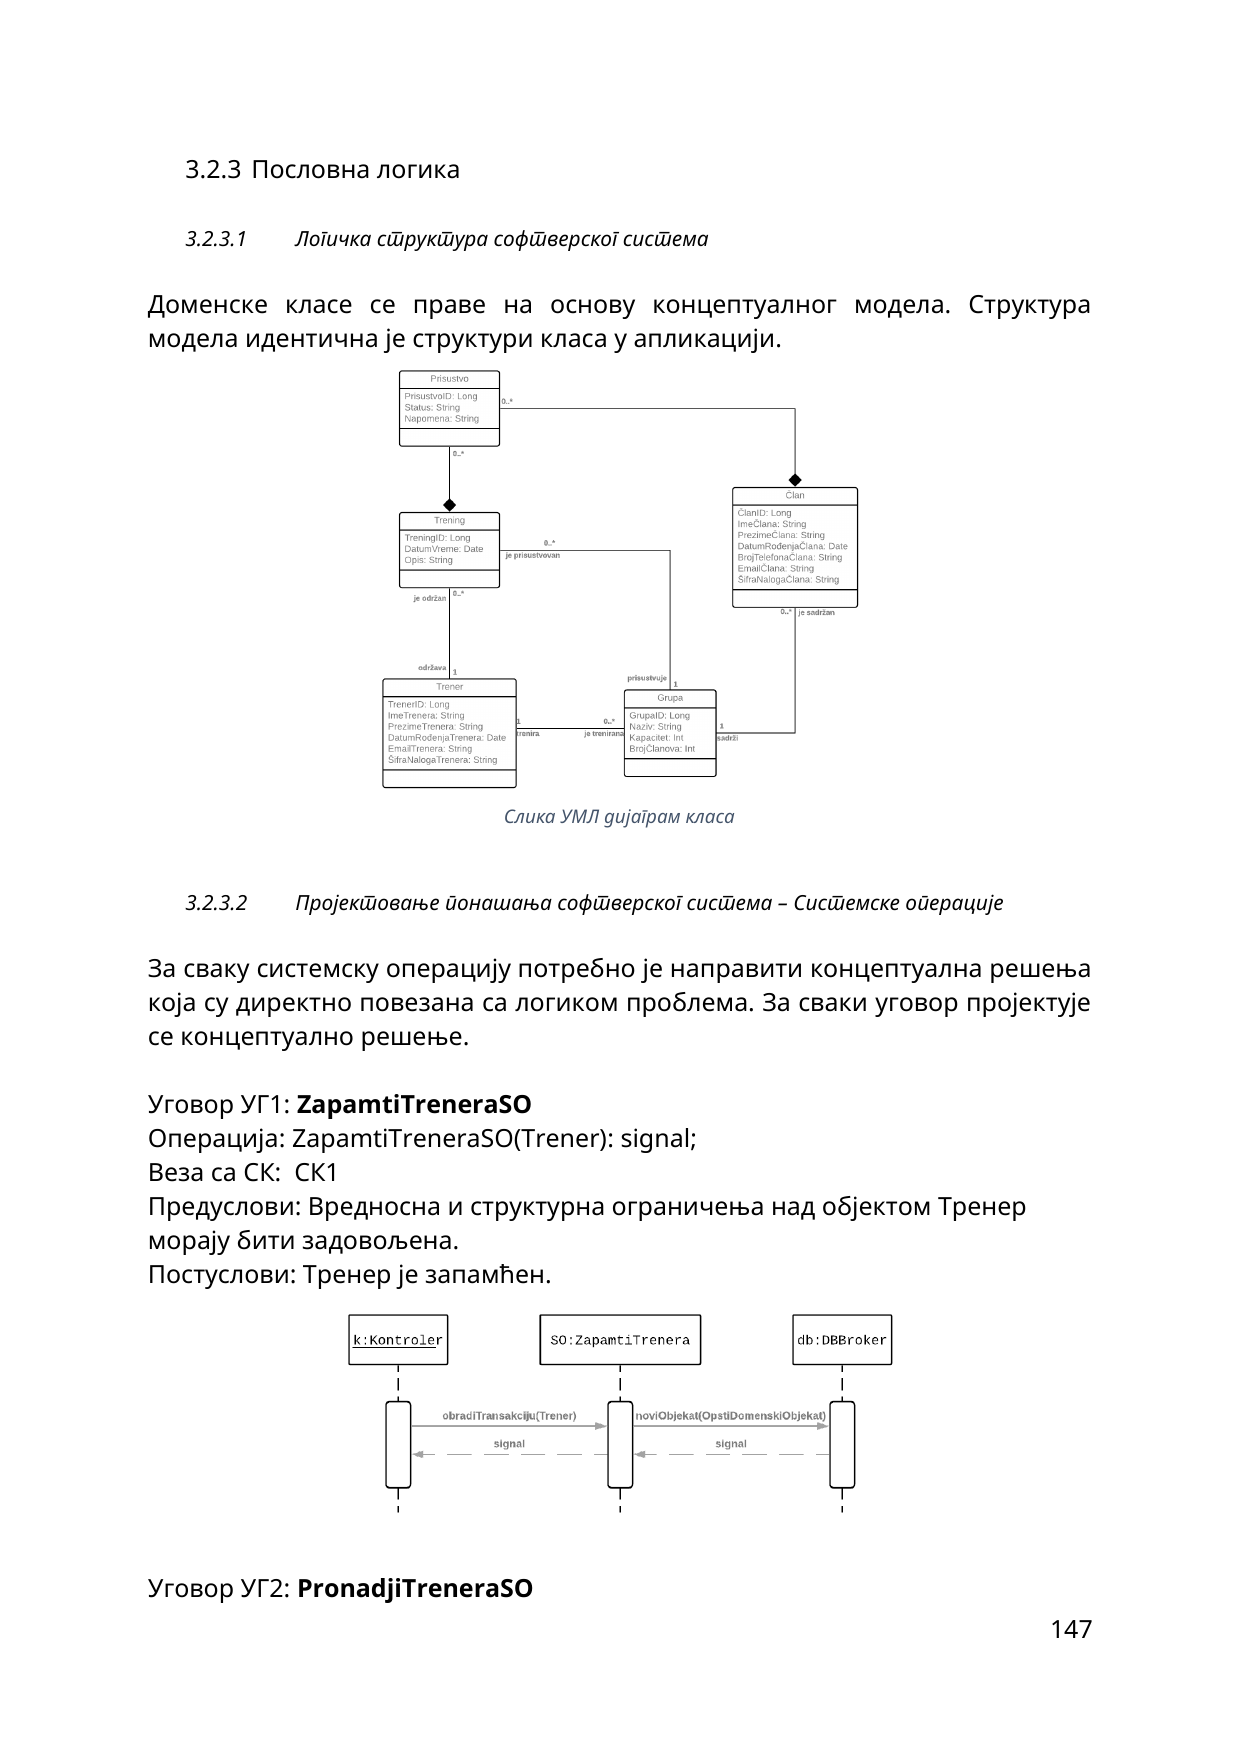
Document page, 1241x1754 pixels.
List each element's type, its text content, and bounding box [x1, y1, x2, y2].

subtitle Пословна логика [185, 152, 1093, 186]
picture [325, 1291, 916, 1537]
text Веза са СК: СК1 [148, 1155, 1093, 1189]
text Операција: ZapamtiTreneraSO(Trener): signal; [148, 1121, 1093, 1155]
text Доменске класе се праве на основу концептуалног модела. Структура модела идентична је структури класа у апликацији. [148, 287, 1093, 355]
text За сваку системску операцију потребно је направити концептуална решења која су директно повезана са логиком проблема. За сваки уговор пројектује се концептуално решење. [148, 950, 1093, 1053]
text Уговор УГ2: PronadjiTreneraSO [148, 1571, 1093, 1605]
text Постуслови: Тренер је запамћен. [148, 1257, 1093, 1291]
text Уговор УГ1: ZapamtiTreneraSO [148, 1087, 1093, 1121]
subtitle Логичка структура софтверског система [185, 224, 1093, 252]
text Предуслови: Вредносна и структурна ограничења над објектом Тренер морају бити задовољена. [148, 1189, 1093, 1257]
subtitle Пројектовање понашања софтверског система – Системске операције [185, 888, 1093, 916]
picture [367, 354, 874, 804]
text Слика УМЛ дијаграм класа [148, 803, 1093, 829]
